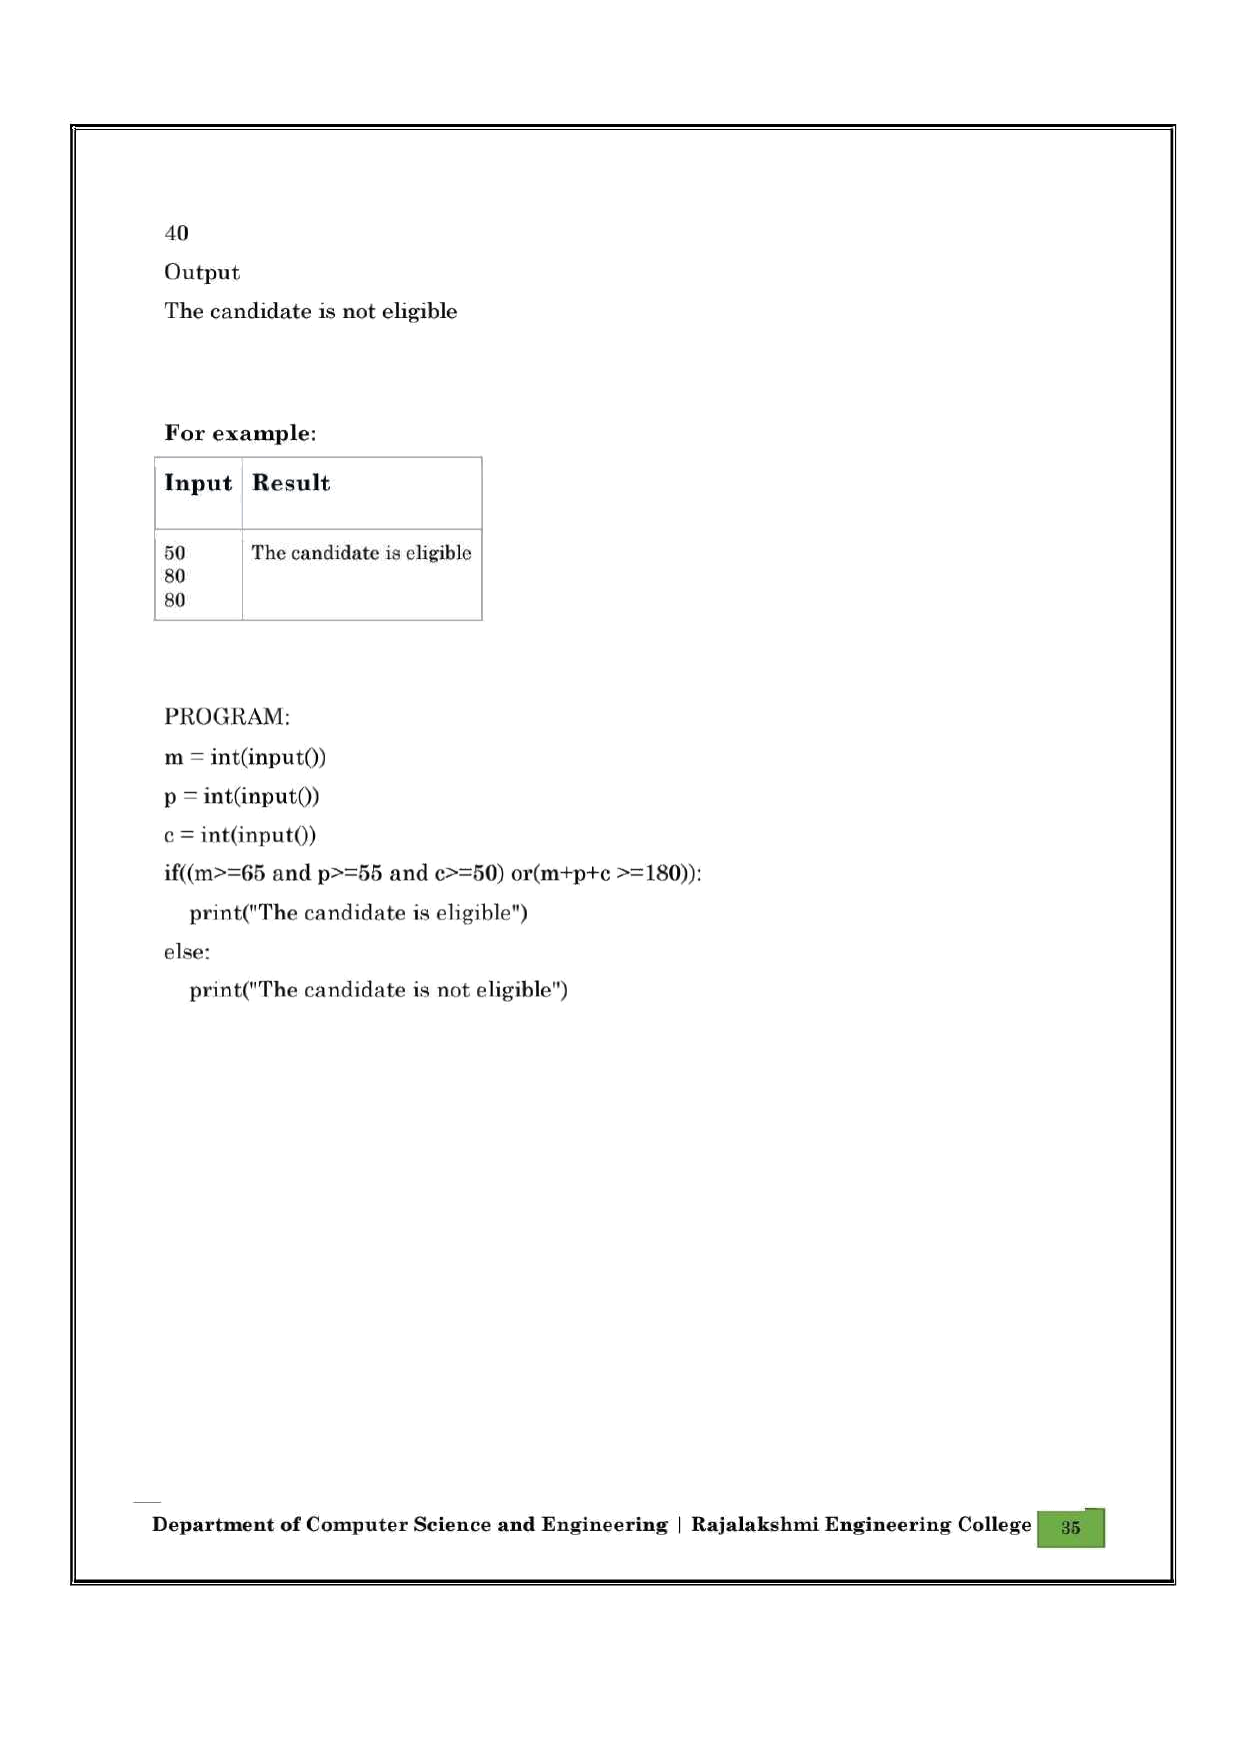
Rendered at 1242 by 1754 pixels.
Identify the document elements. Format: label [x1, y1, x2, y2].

picture [64, 118, 1177, 1586]
